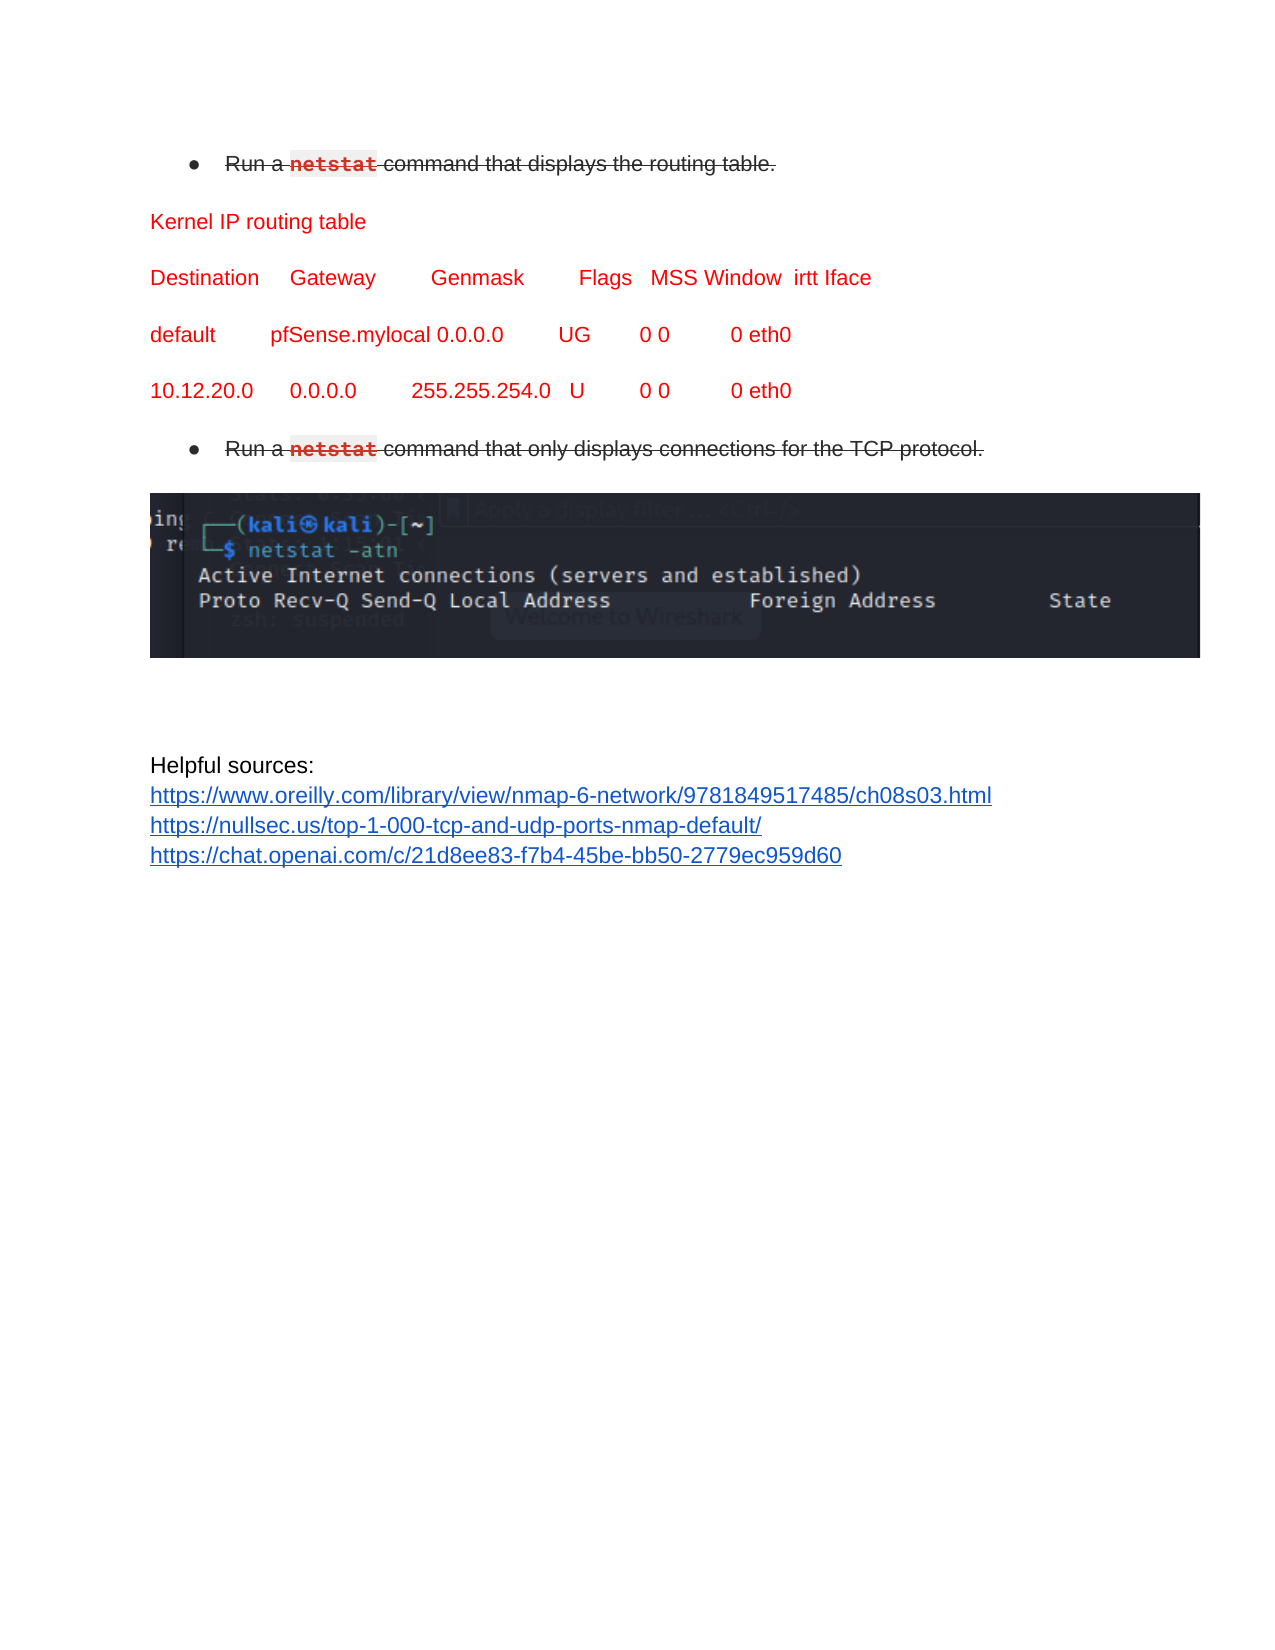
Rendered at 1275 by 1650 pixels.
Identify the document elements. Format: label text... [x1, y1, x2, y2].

text https://chat.openai.com/c/21d8ee83-f7b4-45be-bb50-2779ec959d60 [150, 842, 1125, 869]
text Kernel IP routing table [150, 209, 1125, 234]
list Run a netstat command that displays the routing table. [377, 150, 1125, 177]
text https://nullsec.us/top-1-000-tcp-and-udp-ports-nmap-default/ [150, 812, 1125, 839]
picture [150, 493, 1200, 658]
list Run a netstat command that only displays connections for the TCP protocol. [187, 434, 1125, 462]
text Helpful sources: [150, 752, 1125, 778]
text default pfSense.mylocal 0.0.0.0 UG 0 0 0 eth0 [150, 322, 1125, 347]
text 10.12.20.0 0.0.0.0 255.255.254.0 U 0 0 0 eth0 [150, 378, 1125, 403]
text Destination Gateway Genmask Flags MSS Window irtt Iface [150, 265, 1125, 290]
text https://www.oreilly.com/library/view/nmap-6-network/9781849517485/ch08s03.html [150, 782, 1125, 808]
